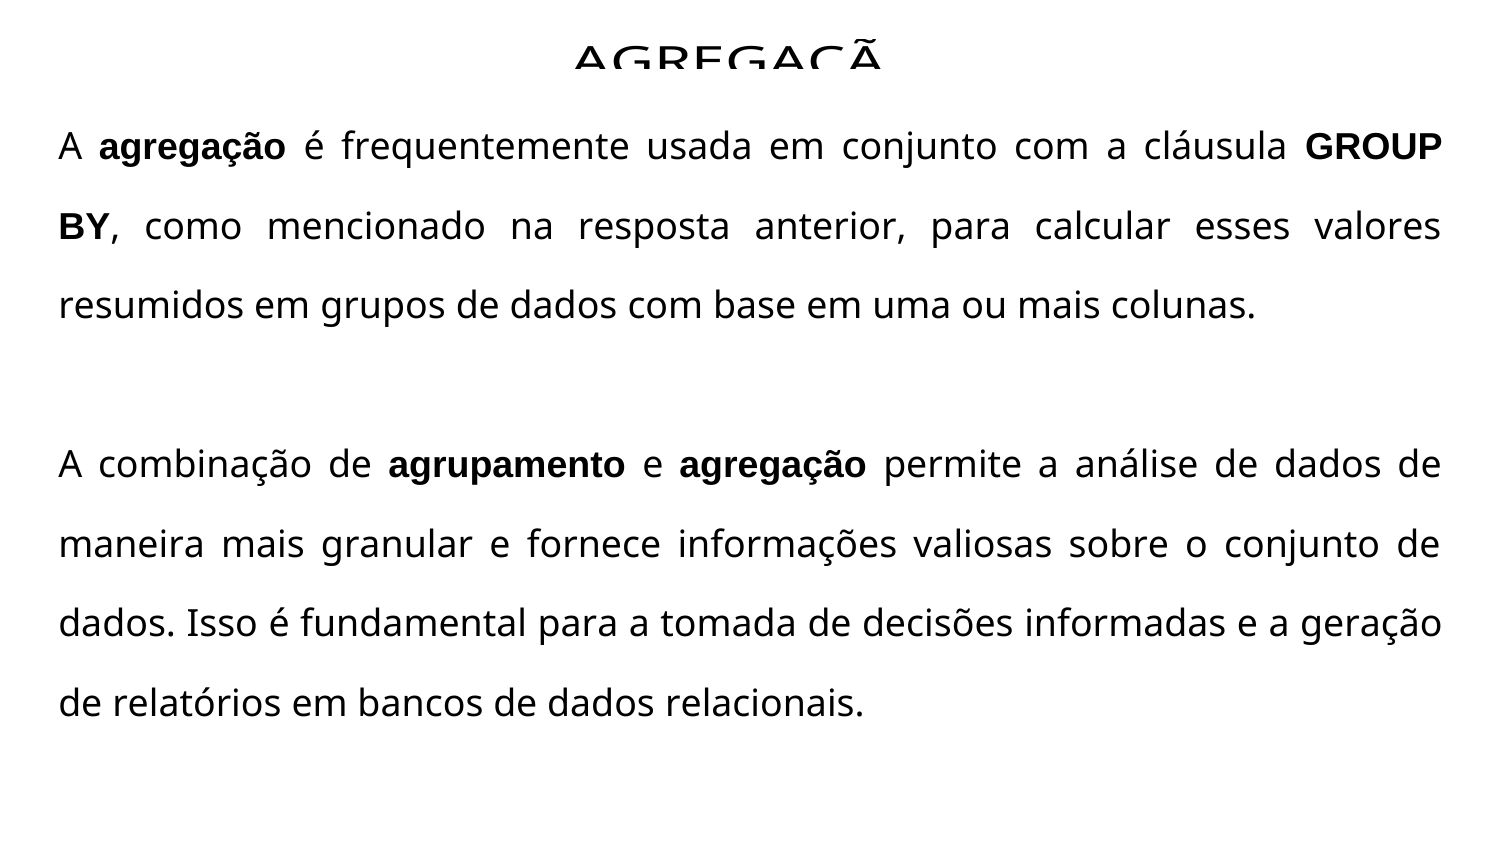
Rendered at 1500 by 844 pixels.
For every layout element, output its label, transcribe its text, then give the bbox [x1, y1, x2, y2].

text A agregação é frequentemente usada em conjunto com a cláusula GROUP BY, como mencionado na resposta anterior, para calcular esses valores resumidos em grupos de dados com base em uma ou mais colunas. [58, 119, 1442, 330]
text A combinação de agrupamento e agregação permite a análise de dados de maneira mais granular e fornece informações valiosas sobre o conjunto de dados. Isso é fundamental para a tomada de decisões informadas e a geração de relatórios em bancos de dados relacionais. [58, 437, 1442, 727]
